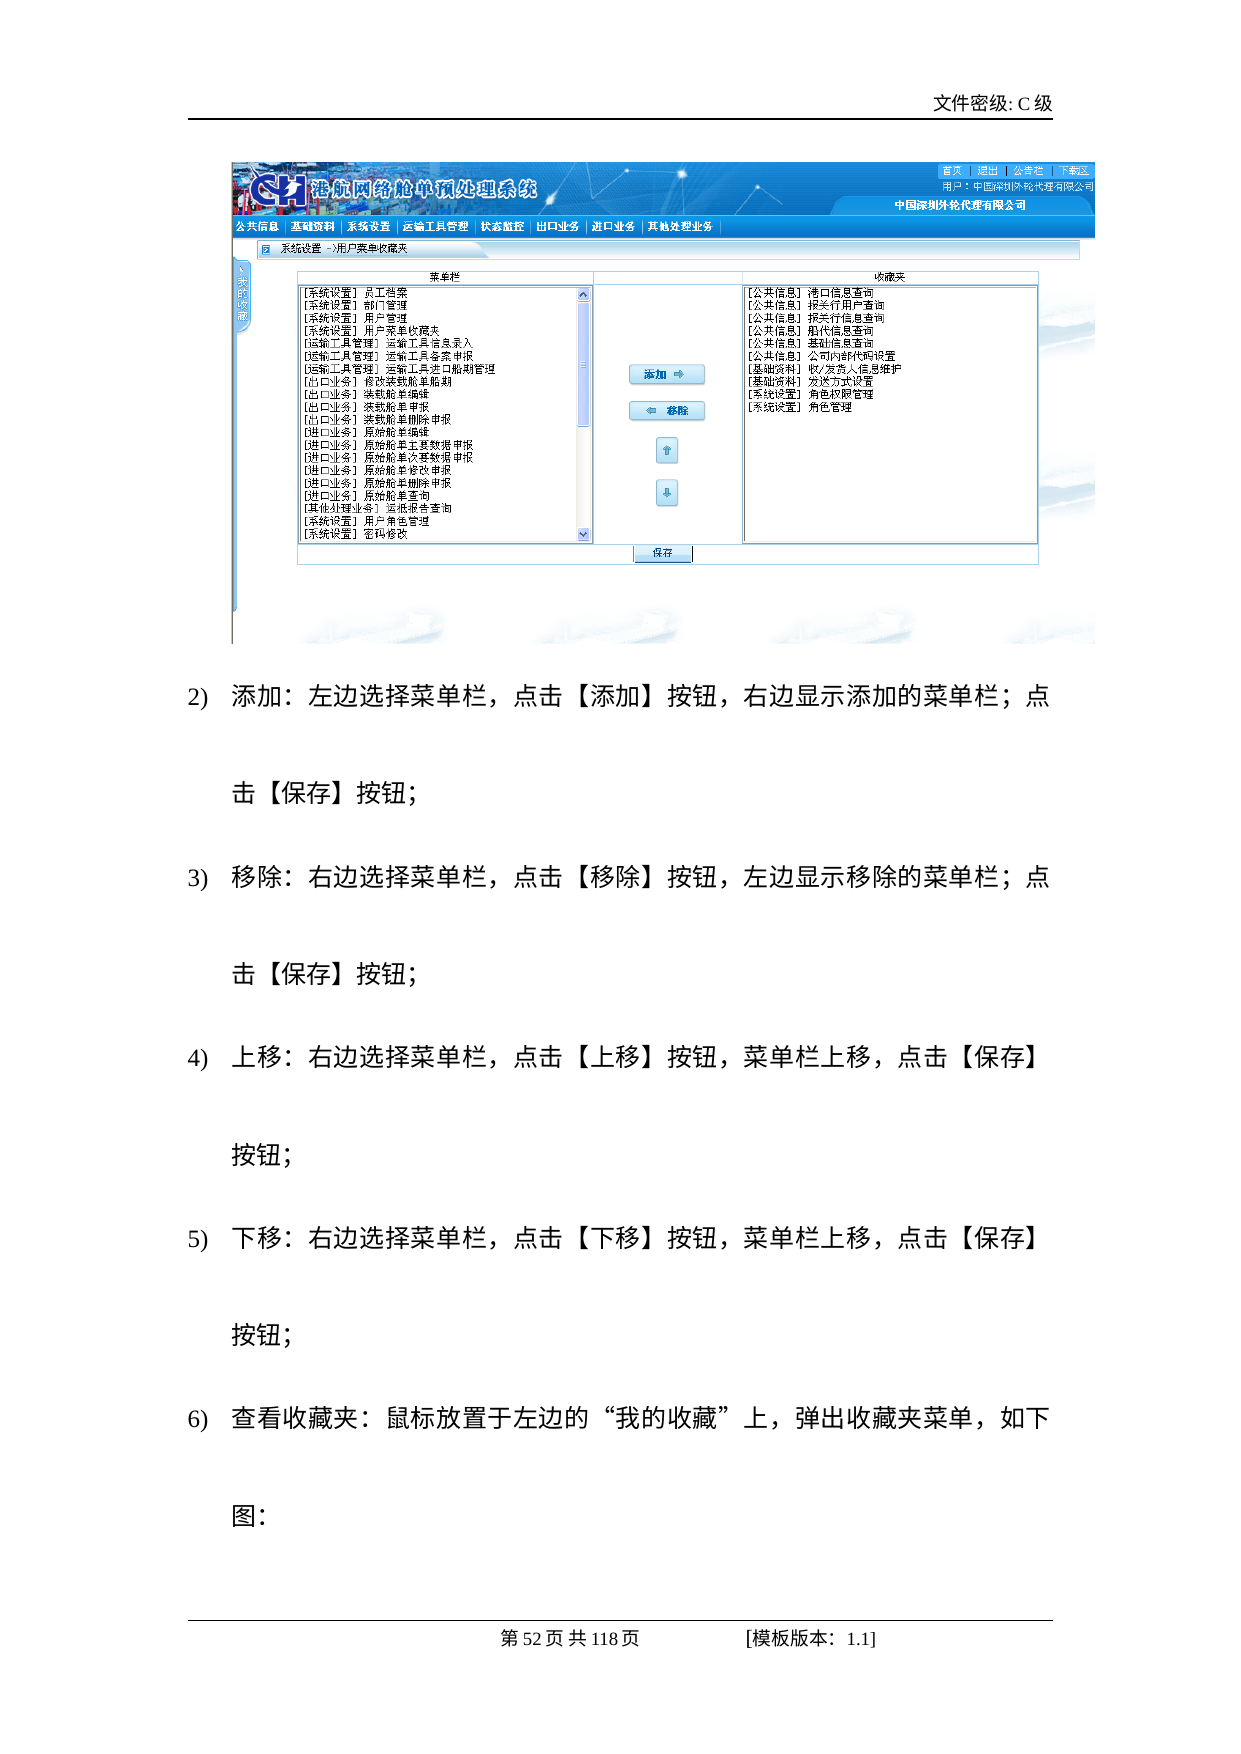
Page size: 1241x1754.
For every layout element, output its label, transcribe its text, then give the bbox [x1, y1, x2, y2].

list 上移：右边选择菜单栏，点击【上移】按钮，菜单栏上移，点击【保存】按钮； [187, 1023, 1053, 1186]
list 查看收藏夹：鼠标放置于左边的“我的收藏”上，弹出收藏夹菜单，如下图： [187, 1384, 1053, 1547]
picture [231, 162, 1096, 644]
list 下移：右边选择菜单栏，点击【下移】按钮，菜单栏上移，点击【保存】按钮； [187, 1204, 1053, 1366]
list 添加：左边选择菜单栏，点击【添加】按钮，右边显示添加的菜单栏；点击【保存】按钮； [187, 662, 1053, 824]
list 移除：右边选择菜单栏，点击【移除】按钮，左边显示移除的菜单栏；点击【保存】按钮； [187, 843, 1053, 1005]
